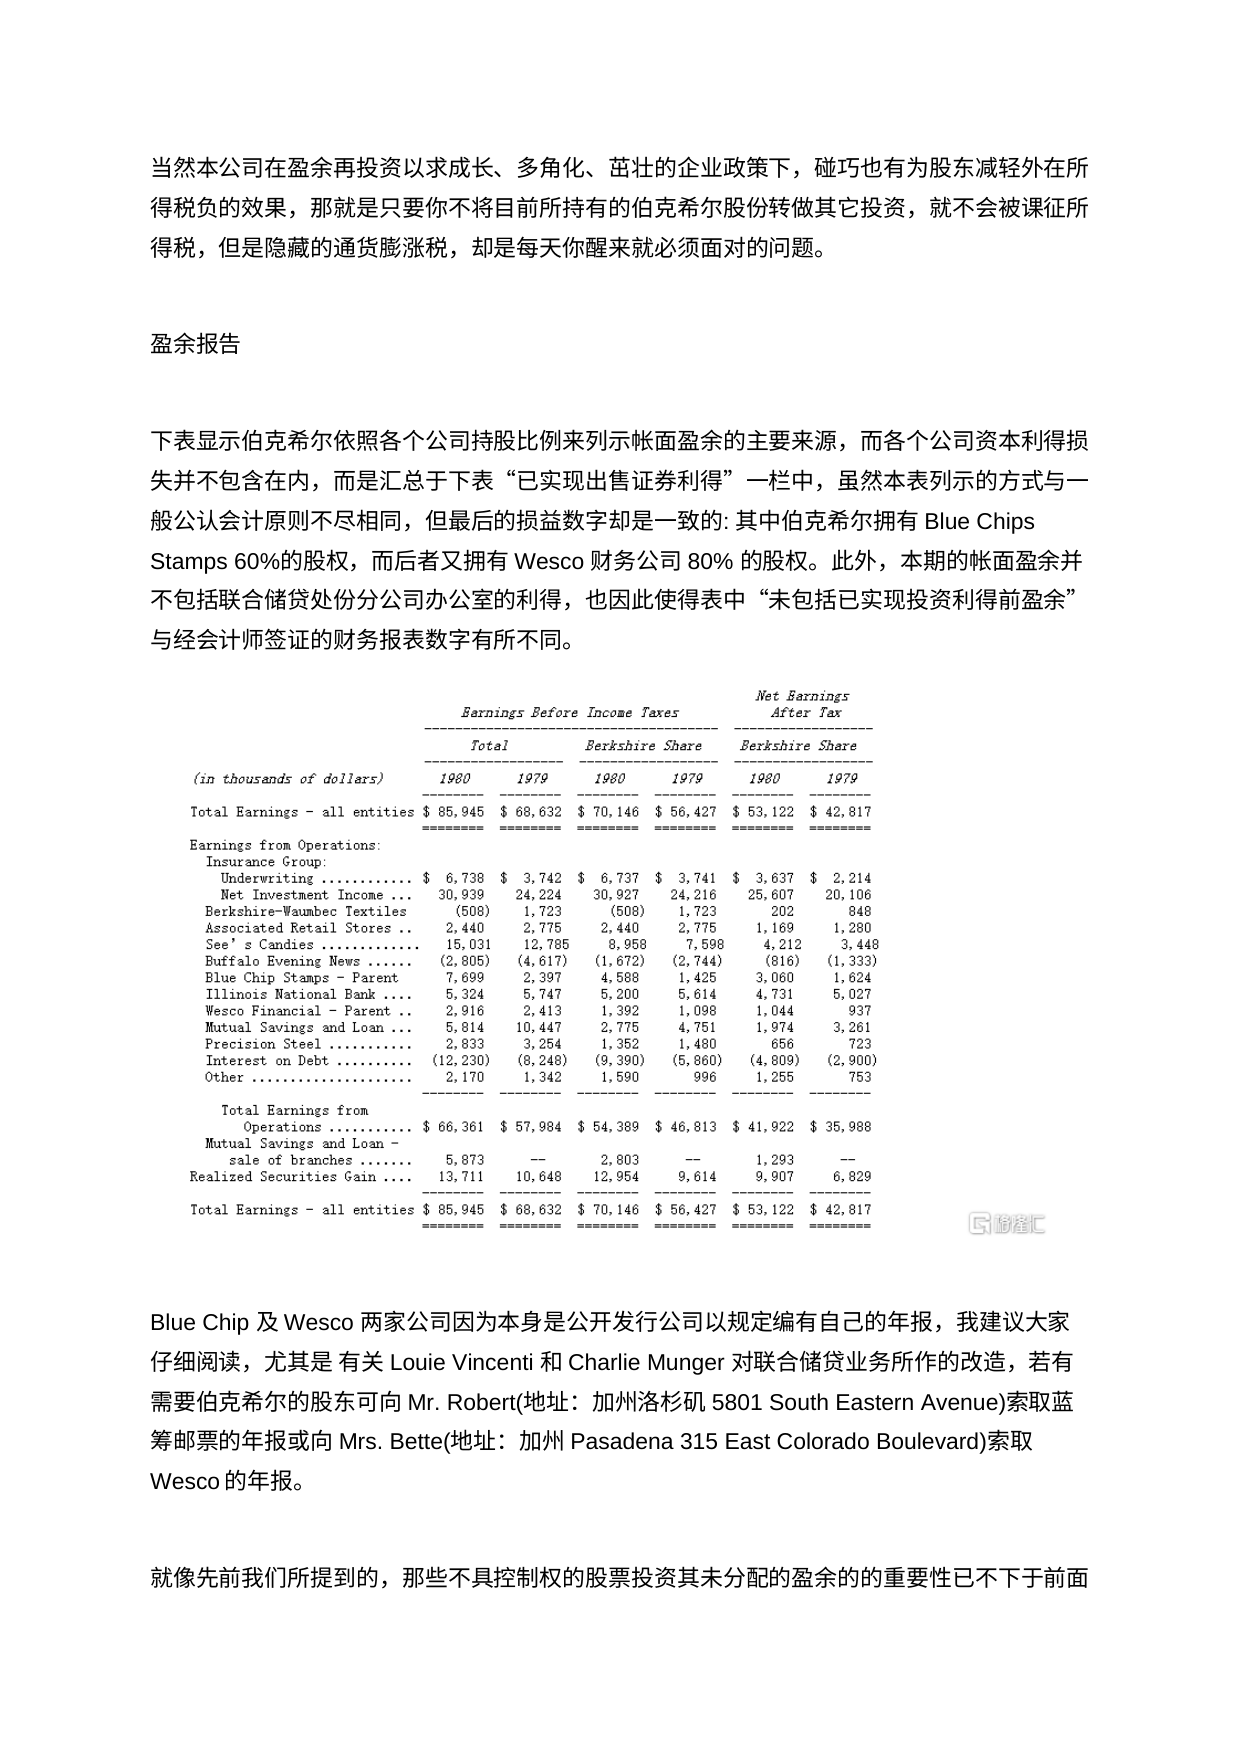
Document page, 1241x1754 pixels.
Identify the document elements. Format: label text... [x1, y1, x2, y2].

text 盈余报告 [150, 326, 1090, 359]
picture [188, 674, 1052, 1242]
text Blue Chip 及 Wesco 两家公司因为本身是公开发行公司以规定编有自己的年报，我建议大家仔细阅读，尤其是 有关 Louie Vincenti 和 Charlie Munger 对联合储贷业务所作的改造，若有需要伯克希尔的股东可向 Mr. Robert(地址：加州洛杉矶 5801 South Eastern Avenue)索取蓝筹邮票的年报或向 Mrs. Bette(地址：加州 Pasadena 315 East Colorado Boulevard)索取 Wesco的年报。 [150, 1304, 1090, 1496]
text 下表显示伯克希尔依照各个公司持股比例来列示帐面盈余的主要来源，而各个公司资本利得损失并不包含在内，而是汇总于下表“已实现出售证券利得”一栏中，虽然本表列示的方式与一般公认会计原则不尽相同，但最后的损益数字却是一致的: 其中伯克希尔拥有 Blue Chips Stamps 60%的股权，而后者又拥有 Wesco 财务公司 80% 的股权。此外，本期的帐面盈余并不包括联合储贷处份分公司办公室的利得，也因此使得表中“未包括已实现投资利得前盈余”与经会计师签证的财务报表数字有所不同。 [150, 423, 1090, 655]
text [150, 1560, 1090, 1593]
text 当然本公司在盈余再投资以求成长、多角化、茁壮的企业政策下，碰巧也有为股东减轻外在所得税负的效果，那就是只要你不将目前所持有的伯克希尔股份转做其它投资，就不会被课征所得税，但是隐藏的通货膨涨税，却是每天你醒来就必须面对的问题。 [150, 150, 1090, 263]
